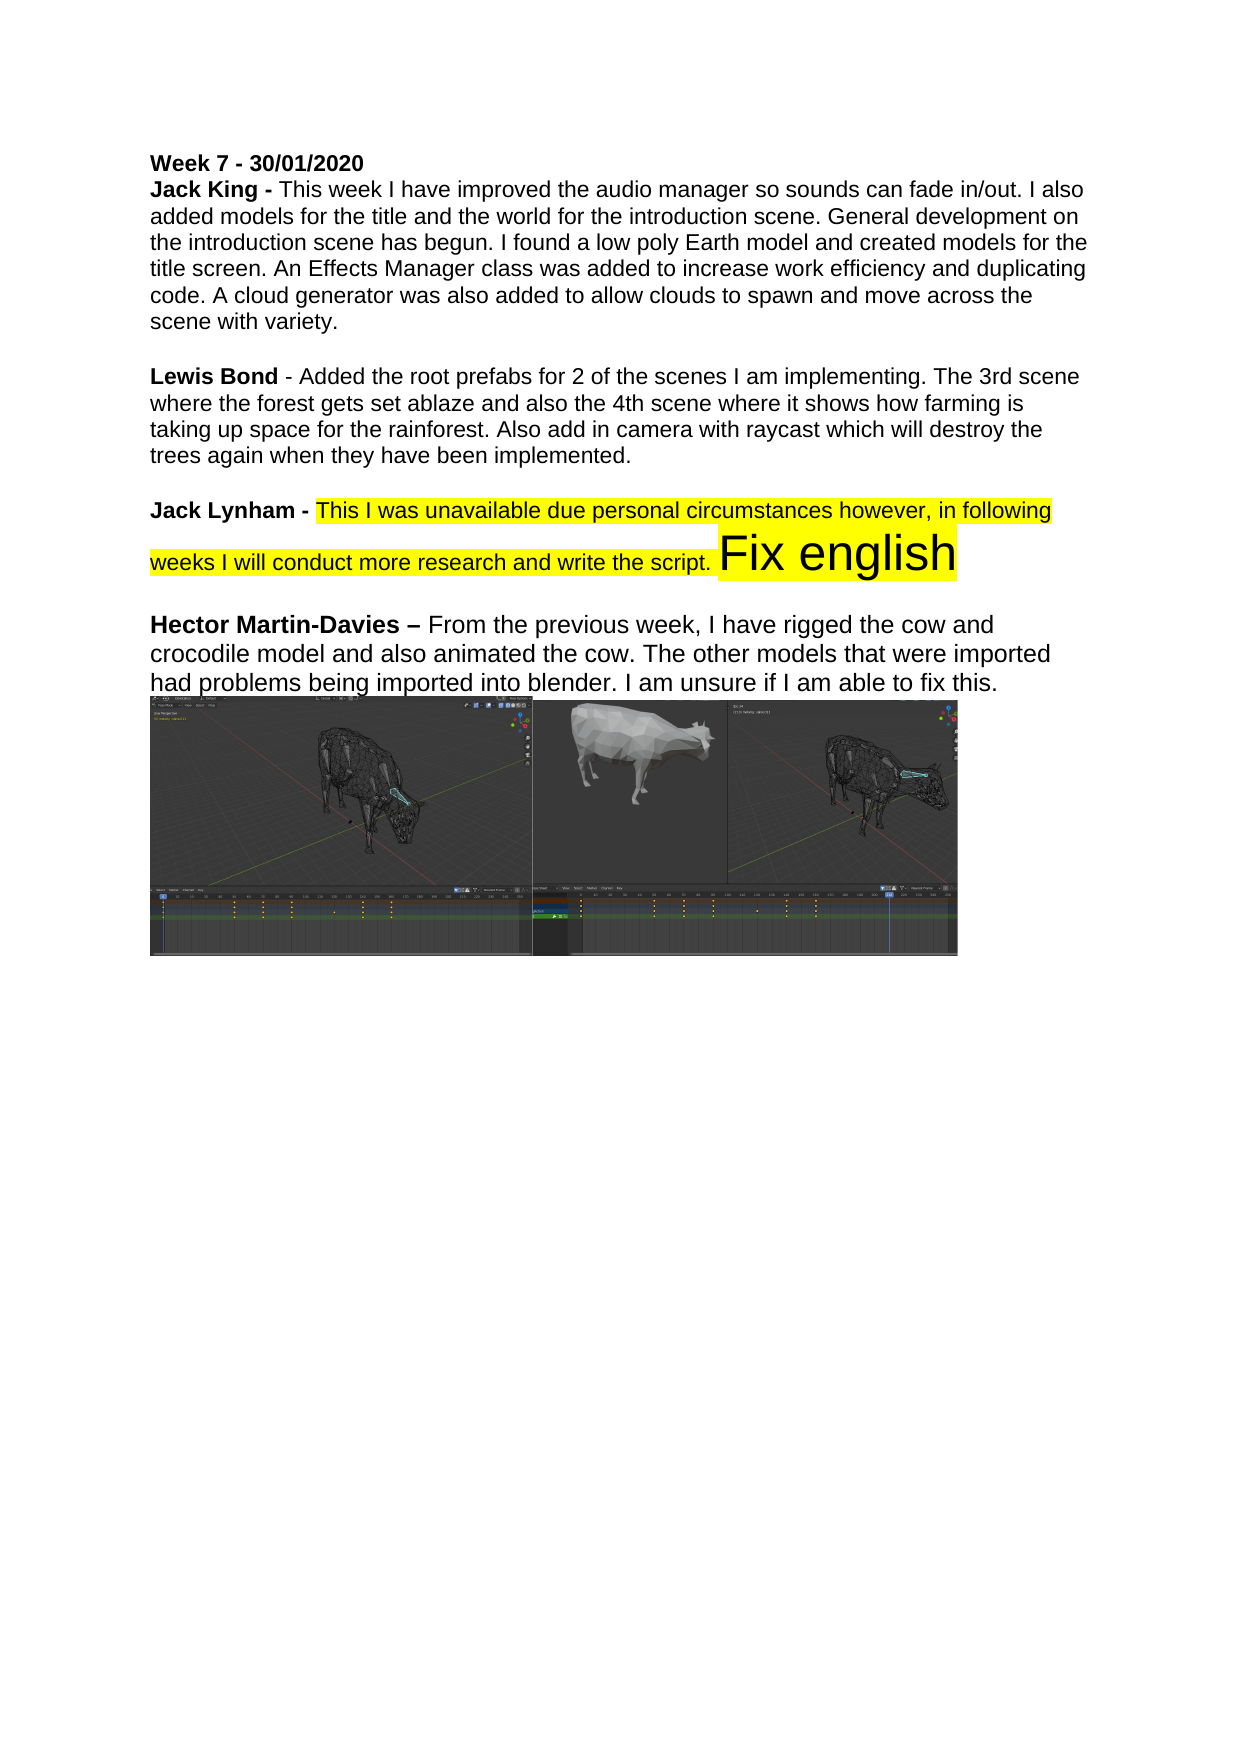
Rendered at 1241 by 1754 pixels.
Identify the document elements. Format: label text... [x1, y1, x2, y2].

text Jack Lynham - This I was unavailable due personal circumstances however, in following weeks I will conduct more research and write the script. Fix english [150, 497, 1090, 581]
text Jack King - This week I have improved the audio manager so sounds can fade in/out. I also added models for the title and the world for the introduction scene. General development on the introduction scene has begun. I found a low poly Earth model and created models for the title screen. An Effects Manager class was added to increase work efficiency and duplicating code. A cloud generator was also added to allow clouds to spawn and move across the scene with variety. [150, 176, 1090, 334]
text Week 7 - 30/01/2020 [150, 150, 1090, 176]
text Hector Martin-Davies – From the previous week, I have rigged the cow and crocodile model and also animated the cow. The other models that were imported had problems being imported into blender. I am unsure if I am able to fix this. [150, 610, 1090, 696]
picture [150, 696, 958, 956]
text Lewis Bond - Added the root prefabs for 2 of the scenes I am implementing. The 3rd scene where the forest gets set ablaze and also the 4th scene where it shows how farming is taking up space for the rainforest. Also add in camera with raycast which will destroy the trees again when they have been implemented. [150, 363, 1090, 469]
